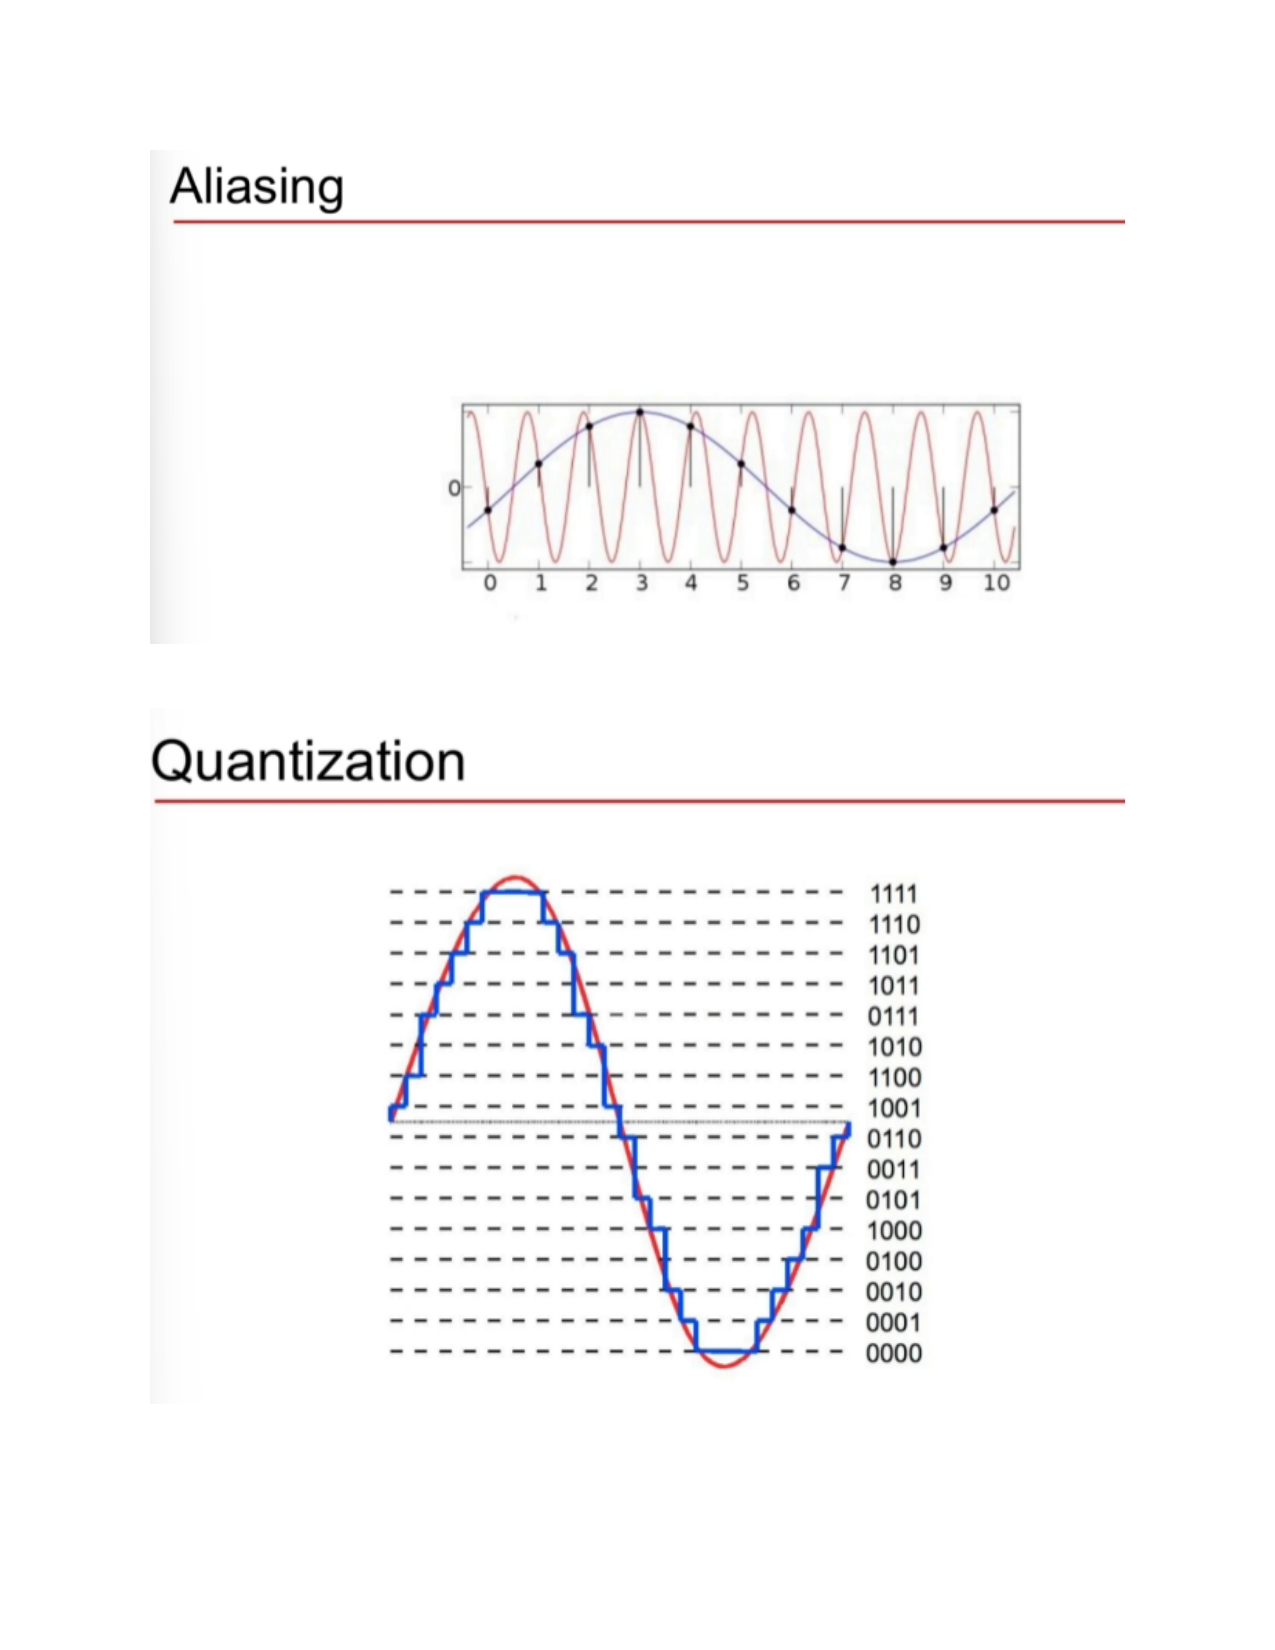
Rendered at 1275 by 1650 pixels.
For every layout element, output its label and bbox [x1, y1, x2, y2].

picture [150, 150, 1125, 644]
picture [150, 708, 1125, 1404]
